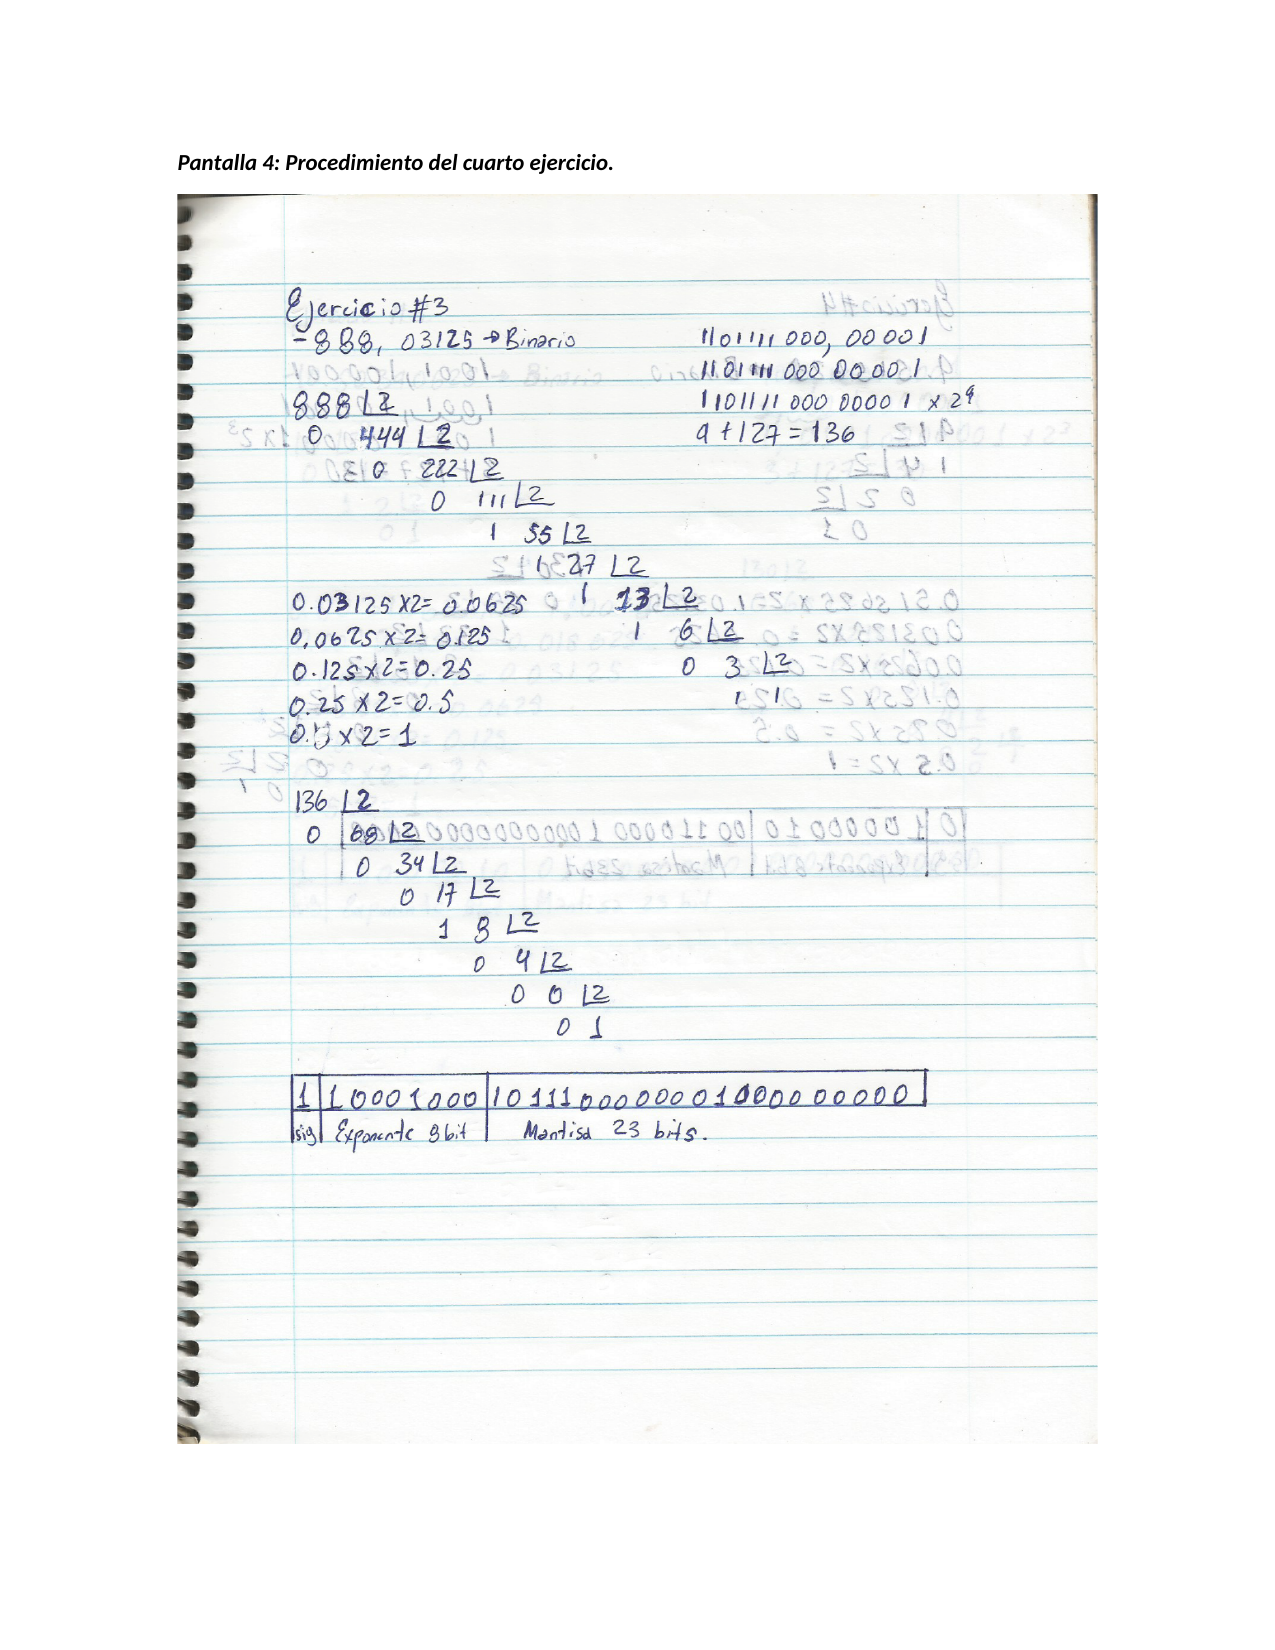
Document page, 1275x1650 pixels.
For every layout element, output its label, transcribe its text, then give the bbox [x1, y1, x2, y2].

text Pantalla 4: Procedimiento del cuarto ejercicio. [177, 148, 1098, 176]
picture [177, 194, 1098, 1444]
